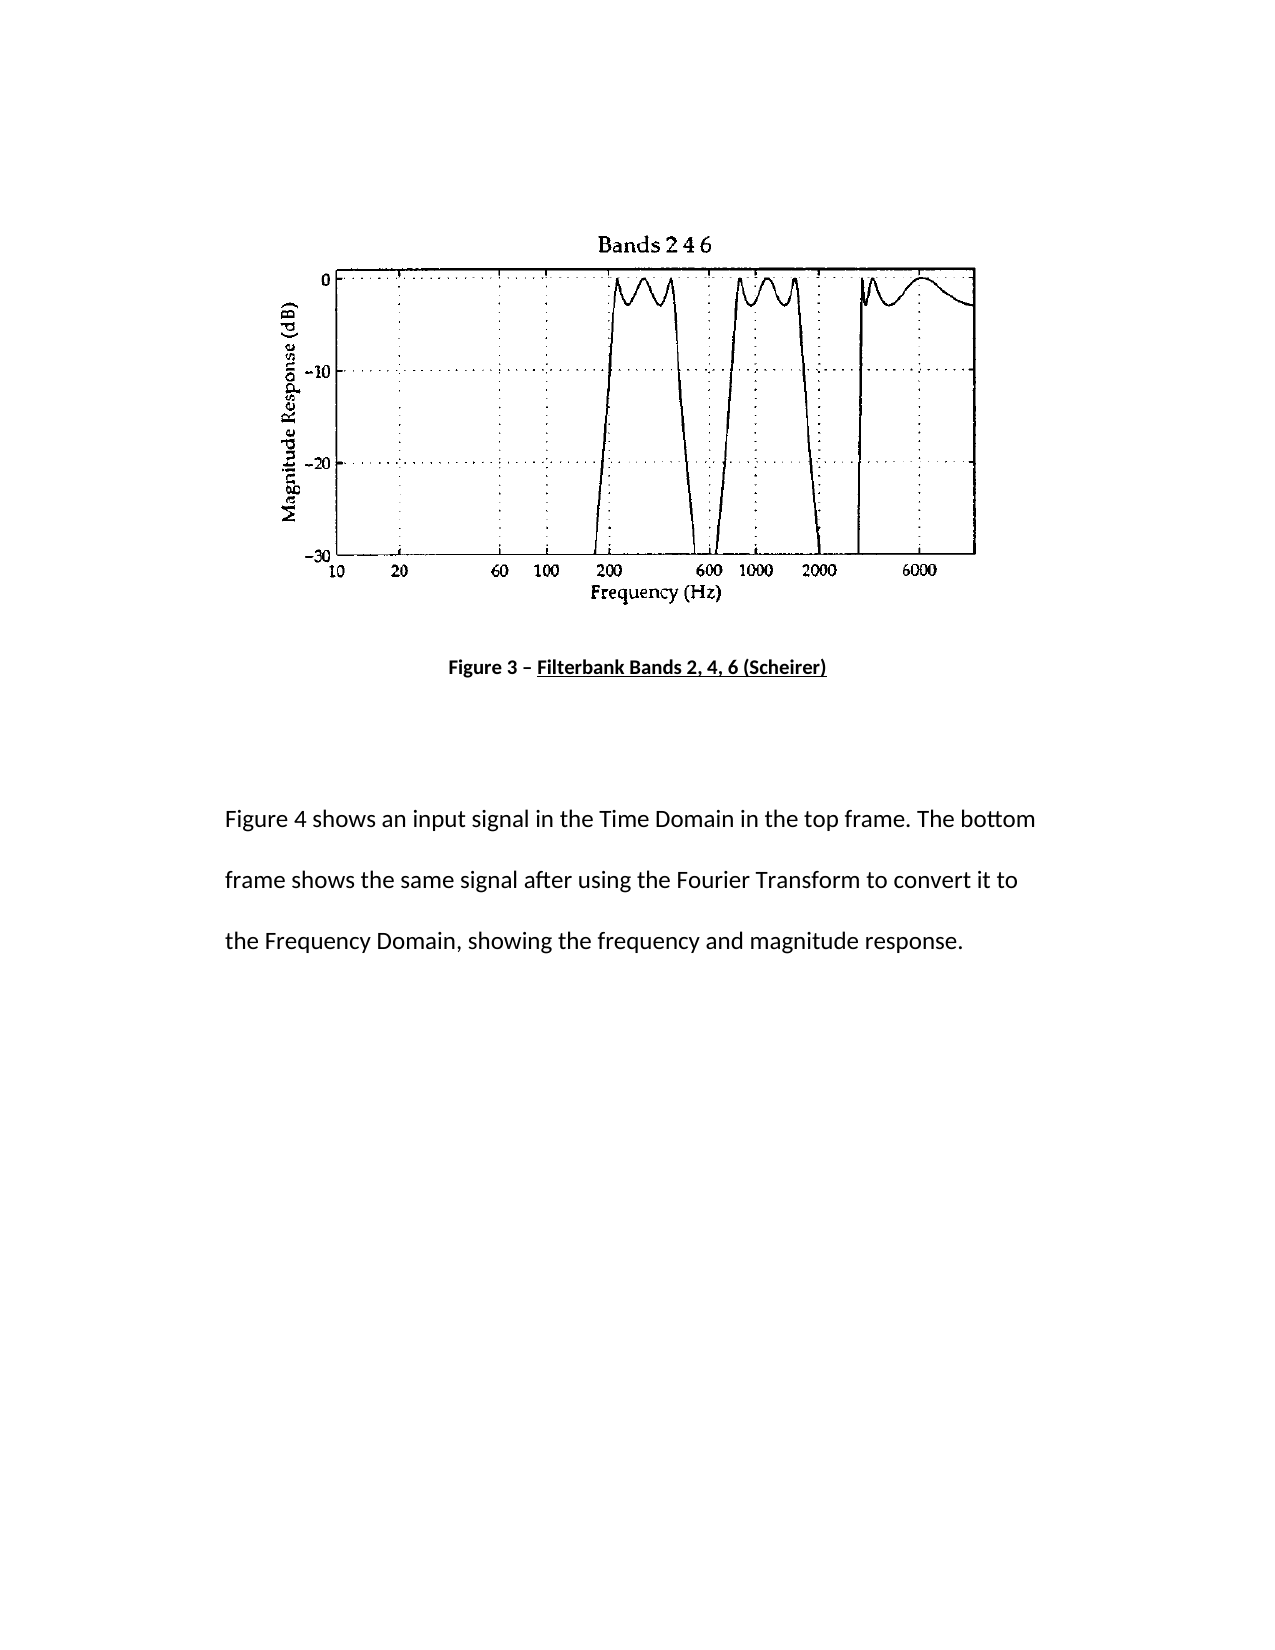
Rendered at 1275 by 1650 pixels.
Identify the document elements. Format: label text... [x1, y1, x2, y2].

picture [273, 226, 1002, 606]
text Figure 3 – Filterbank Bands 2, 4, 6 (Scheirer) [225, 654, 1050, 679]
text Figure 4 shows an input signal in the Time Domain in the top frame. The bottom frame shows the same signal after using the Fourier Transform to convert it to the Frequency Domain, showing the frequency and magnitude response. [225, 803, 1050, 955]
